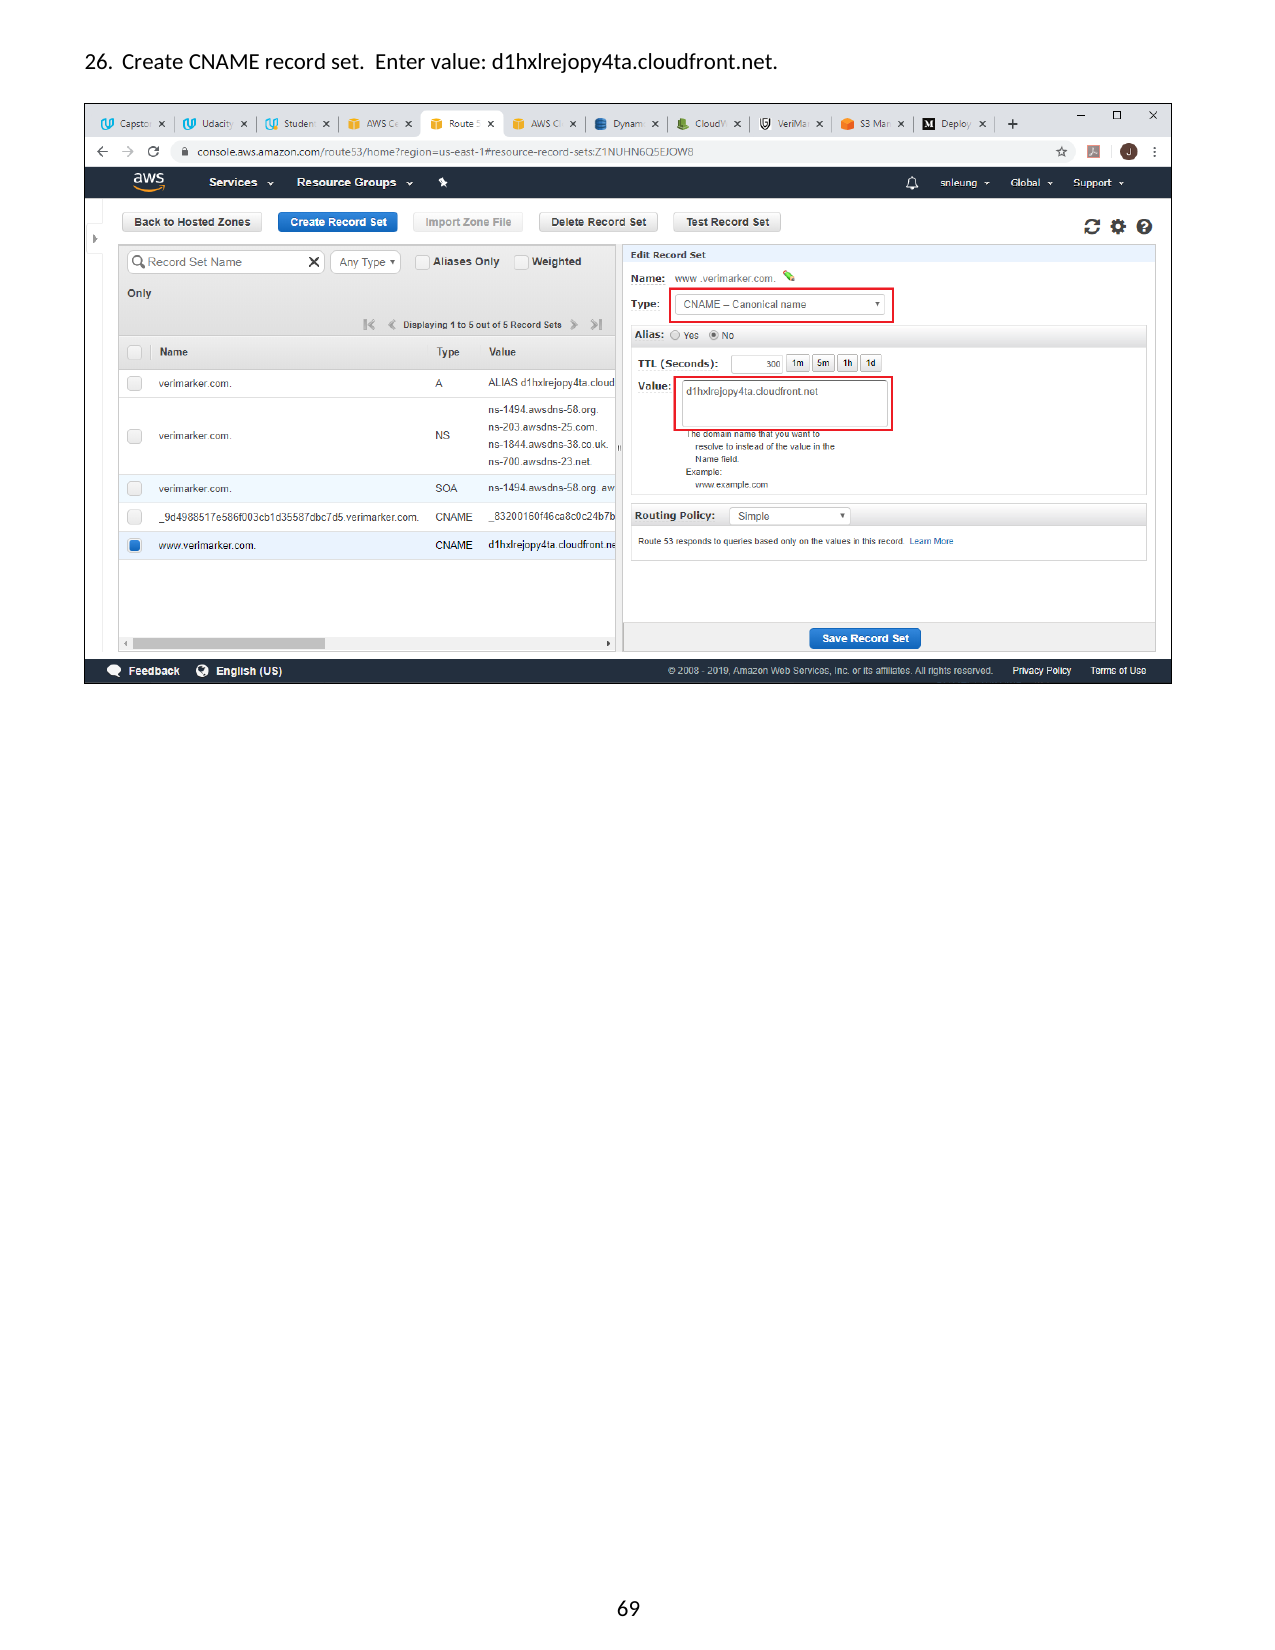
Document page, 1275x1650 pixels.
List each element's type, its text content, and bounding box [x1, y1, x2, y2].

picture [85, 104, 1171, 683]
list Create CNAME record set. Enter value: d1hxlrejopy4ta.cloudfront.net. [84, 47, 1172, 75]
